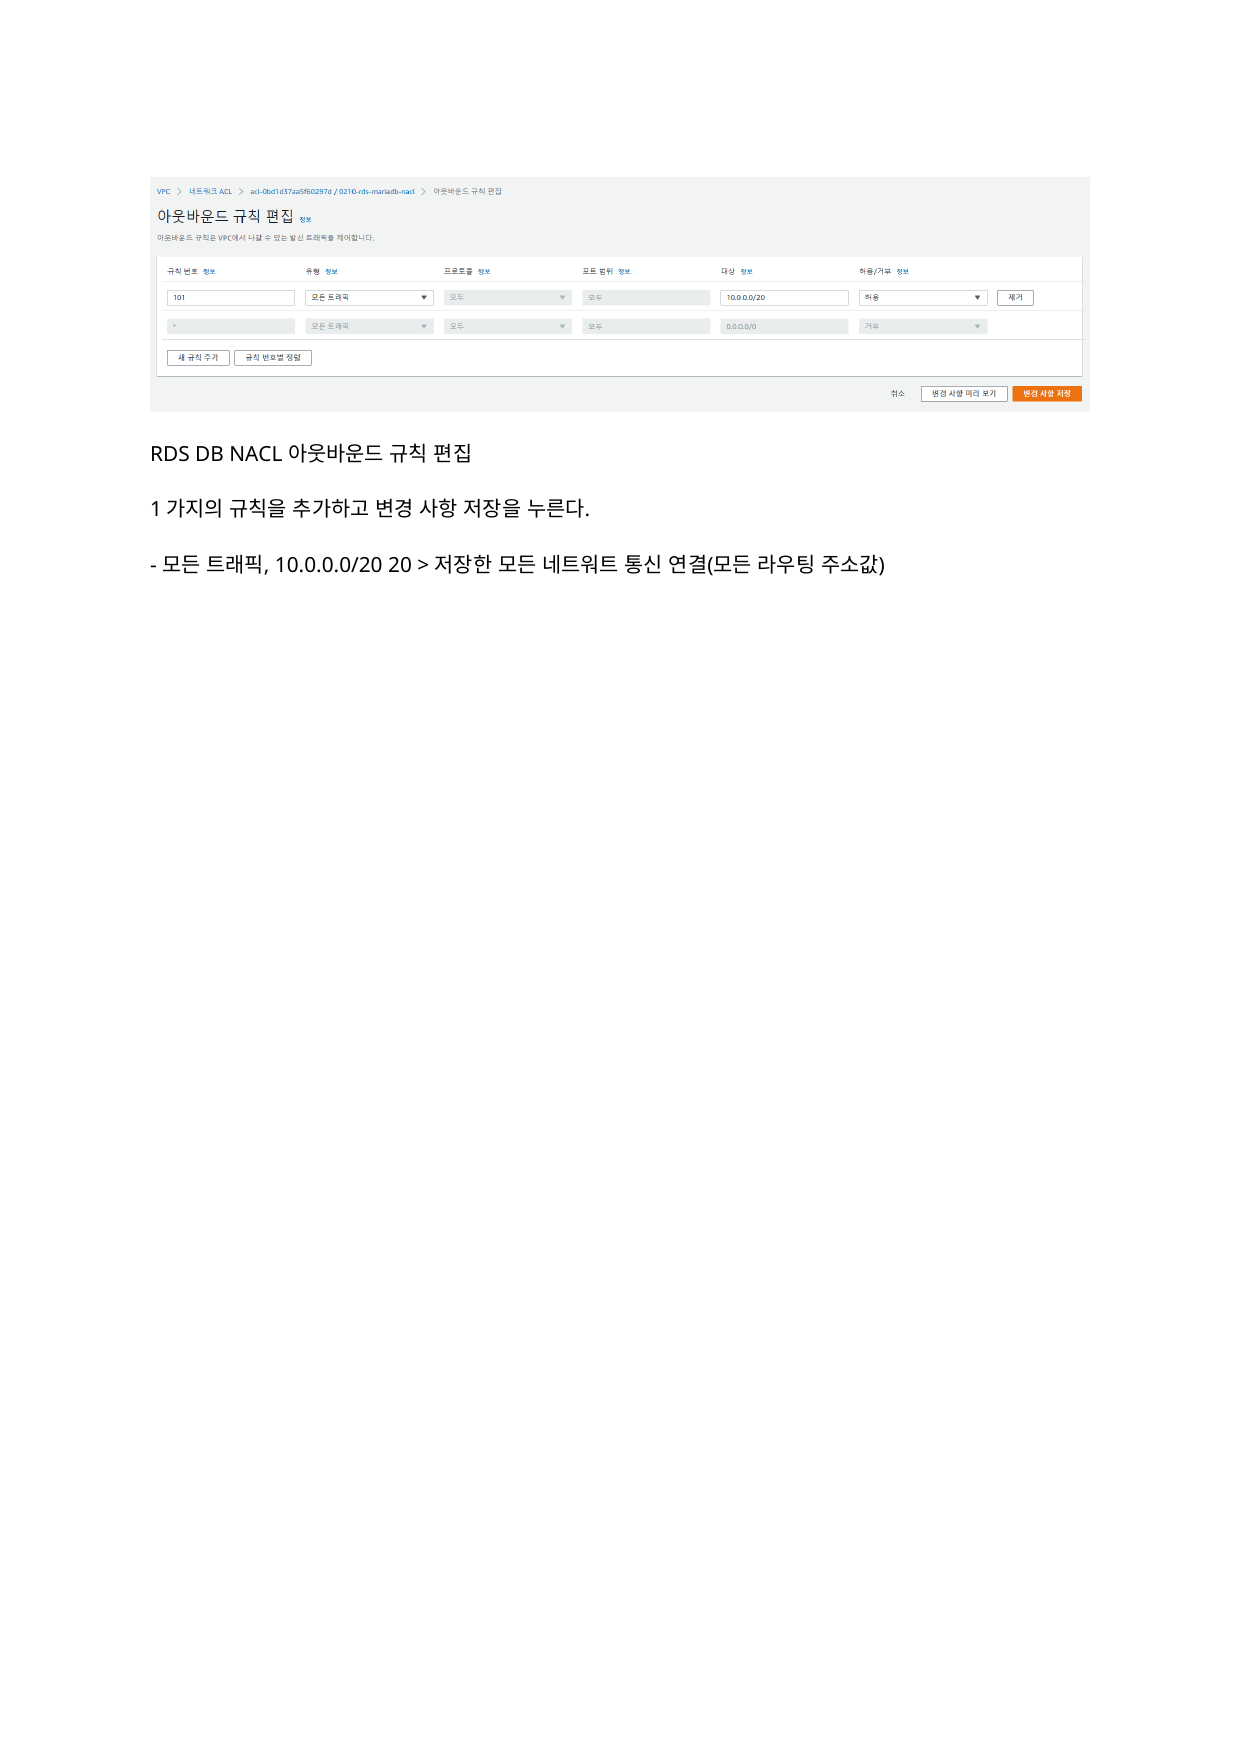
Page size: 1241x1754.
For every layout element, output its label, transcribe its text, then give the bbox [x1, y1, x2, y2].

text RDS DB NACL 아웃바운드 규칙 편집 [150, 437, 1090, 467]
text 1가지의 규칙을 추가하고 변경 사항 저장을 누른다. [150, 492, 1090, 523]
text - 모든 트래픽, 10.0.0.0/20 20 > 저장한 모든 네트워트 통신 연결(모든 라우팅 주소값) [150, 548, 1090, 578]
picture [150, 177, 1091, 412]
